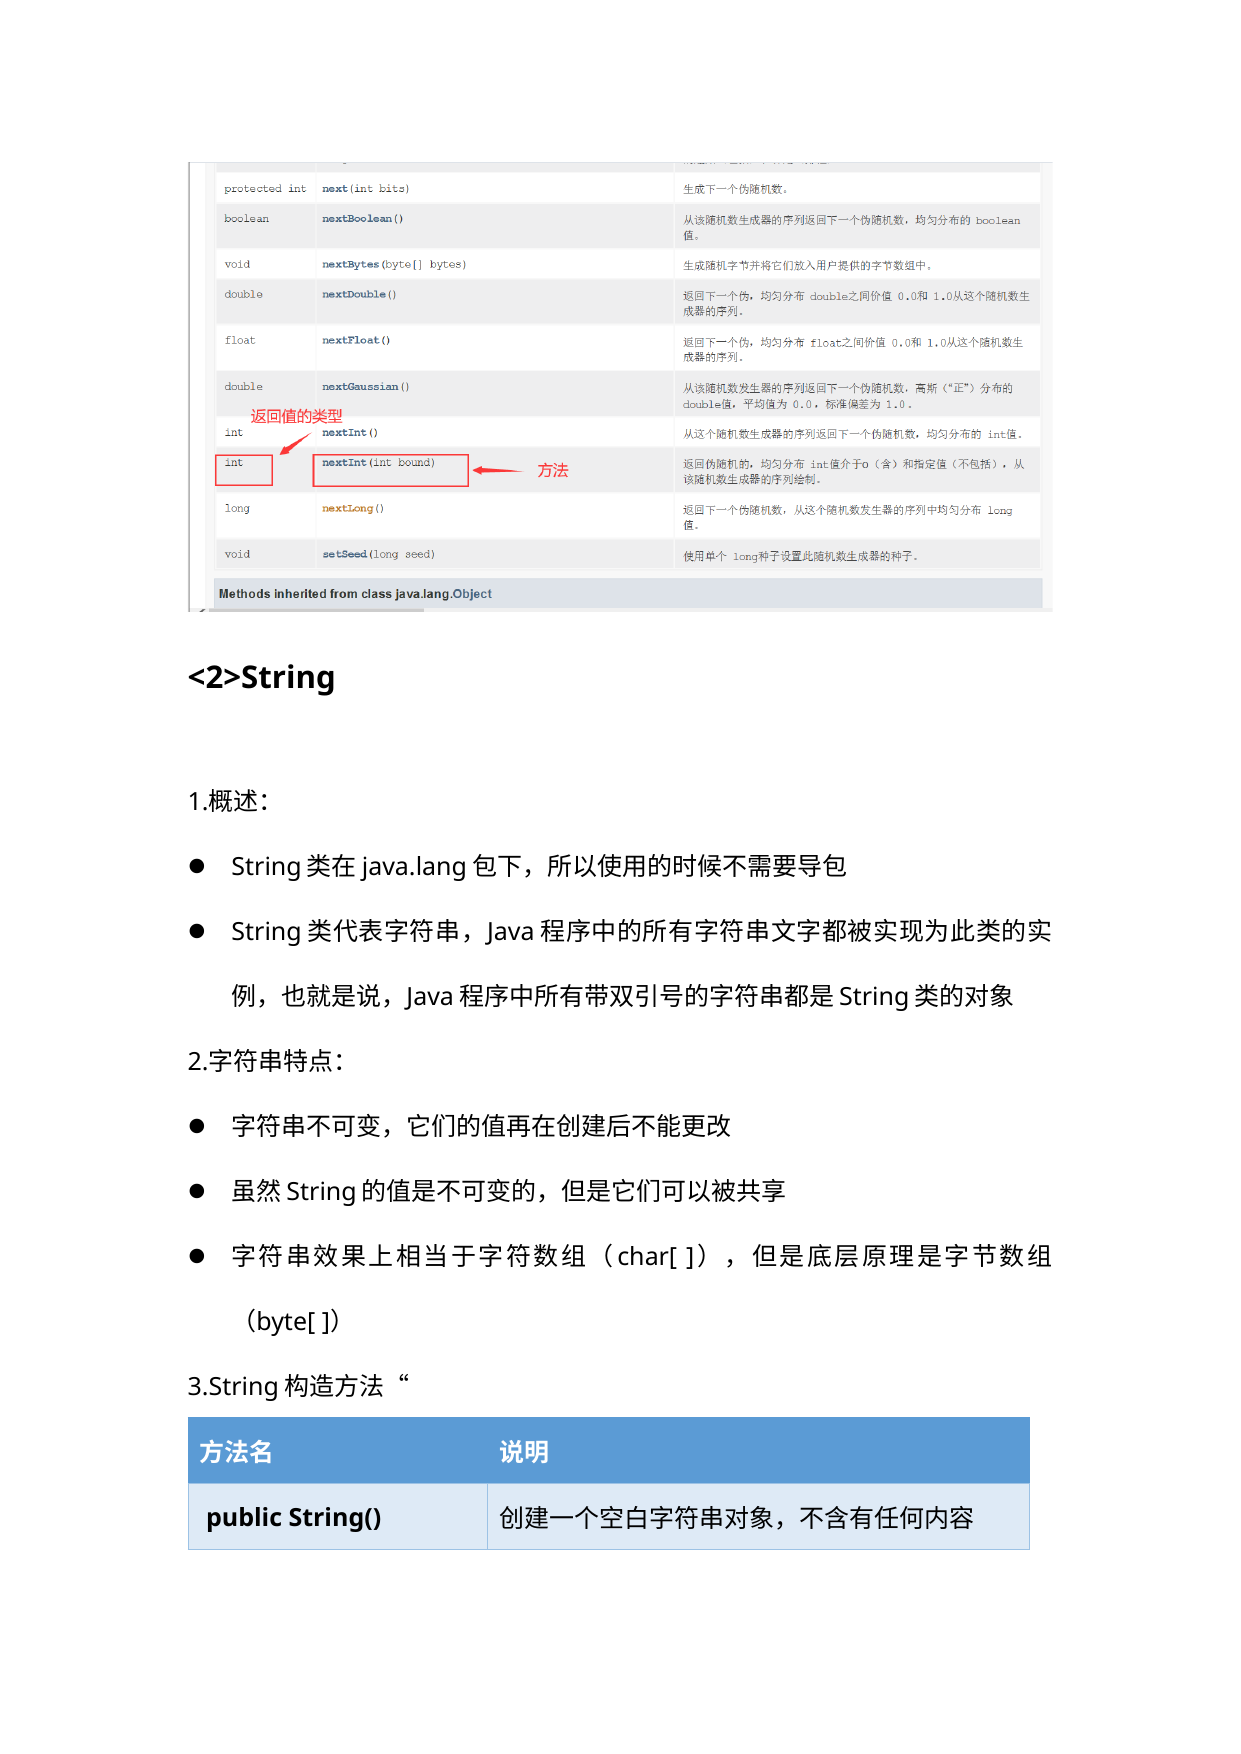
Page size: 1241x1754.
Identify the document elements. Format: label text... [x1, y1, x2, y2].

table_cell 创建一个空白字符串对象，不含有任何内容 [488, 1484, 1029, 1549]
text 3.String构造方法“ [187, 1352, 1053, 1417]
text 1.概述： [187, 767, 1053, 832]
table_header 方法名 [189, 1418, 487, 1483]
list 虽然String的值是不可变的，但是它们可以被共享 [187, 1157, 1053, 1222]
picture [187, 162, 1053, 612]
text 2.字符串特点： [187, 1027, 1053, 1092]
list 字符串不可变，它们的值再在创建后不能更改 [187, 1092, 1053, 1157]
list 字符串效果上相当于字符数组（char[ ]），但是底层原理是字节数组（byte[ ]） [187, 1222, 1053, 1352]
subtitle <2>String [187, 644, 1053, 709]
table_cell public String() [189, 1484, 487, 1549]
list String类代表字符串，Java程序中的所有字符串文字都被实现为此类的实例，也就是说，Java程序中所有带双引号的字符串都是String类的对象 [187, 897, 1053, 1027]
table_header 说明 [488, 1418, 1029, 1483]
list String类在java.lang包下，所以使用的时候不需要导包 [187, 832, 1053, 897]
